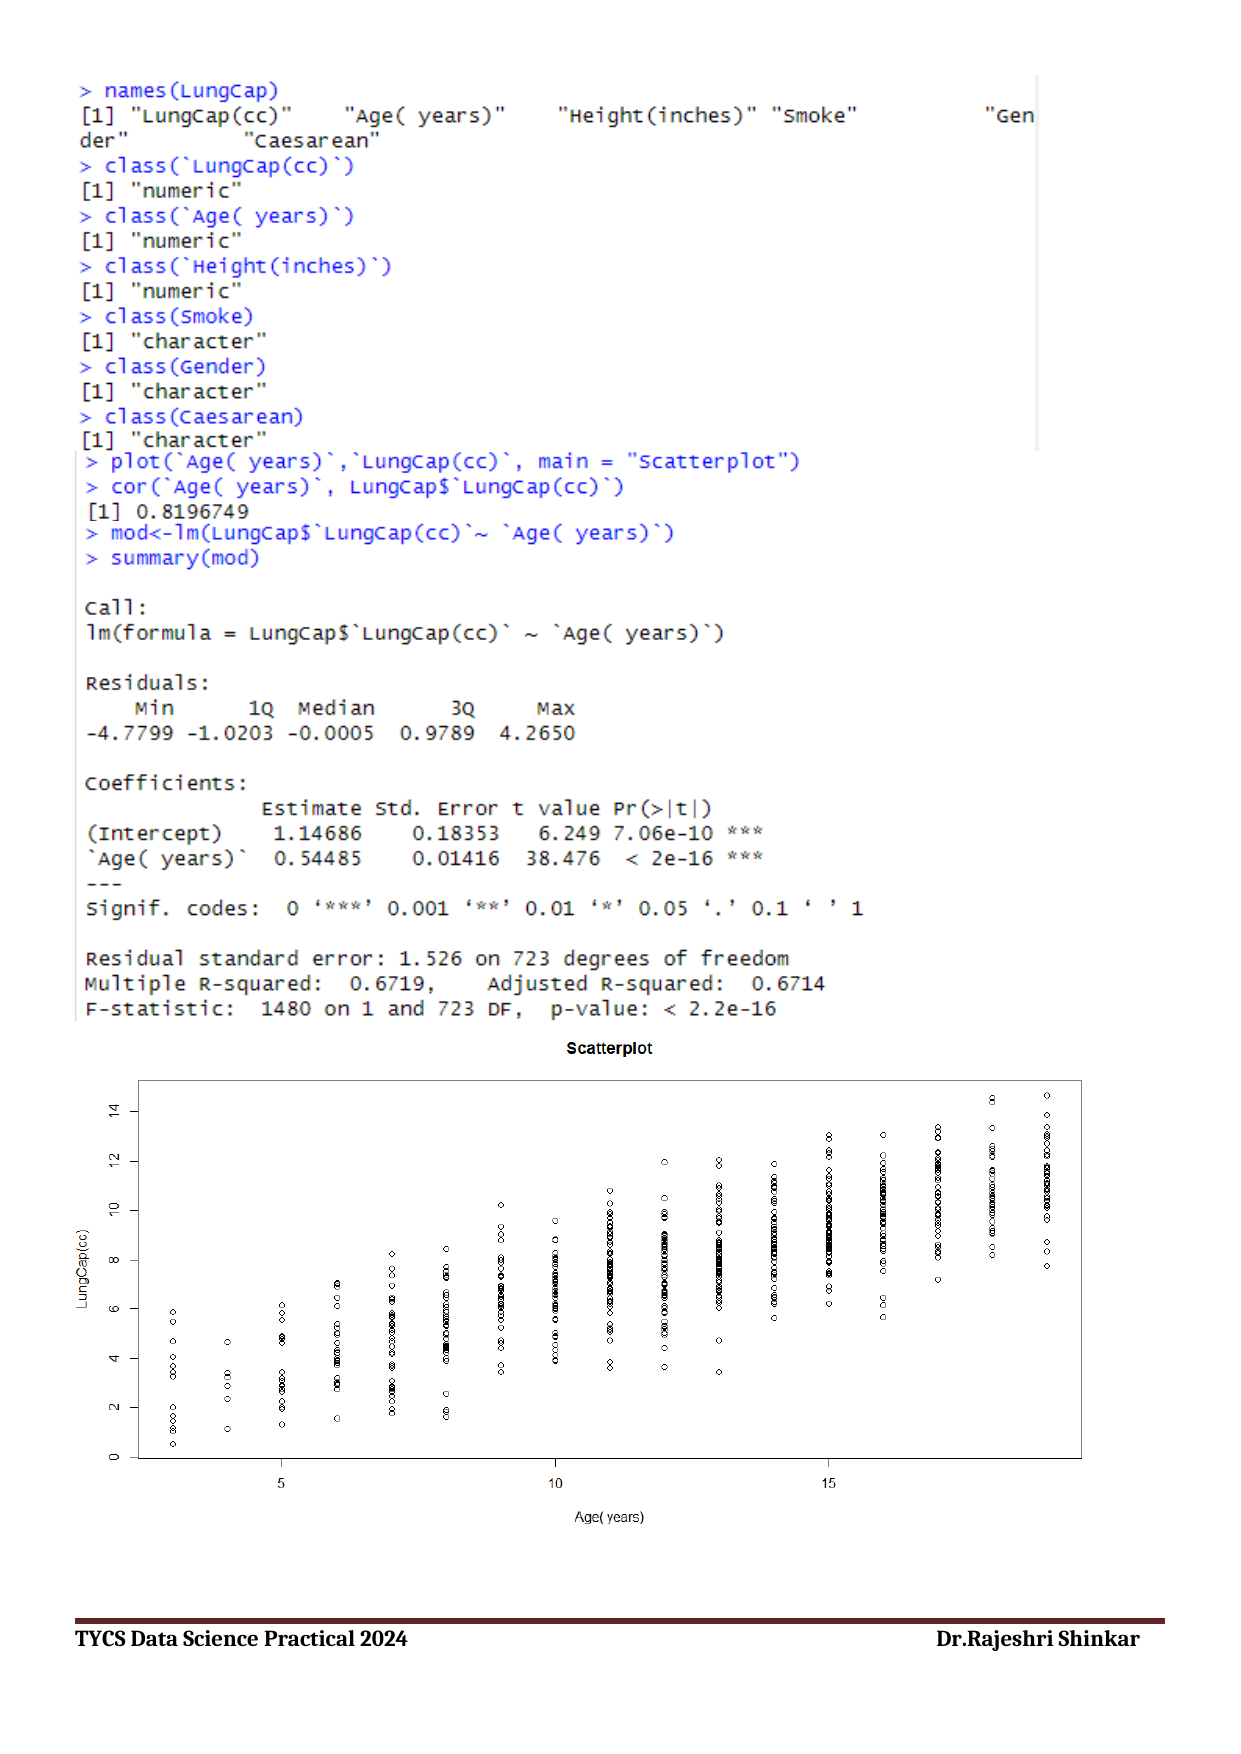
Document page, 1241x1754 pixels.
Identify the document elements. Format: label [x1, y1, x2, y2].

picture [75, 75, 1104, 1529]
